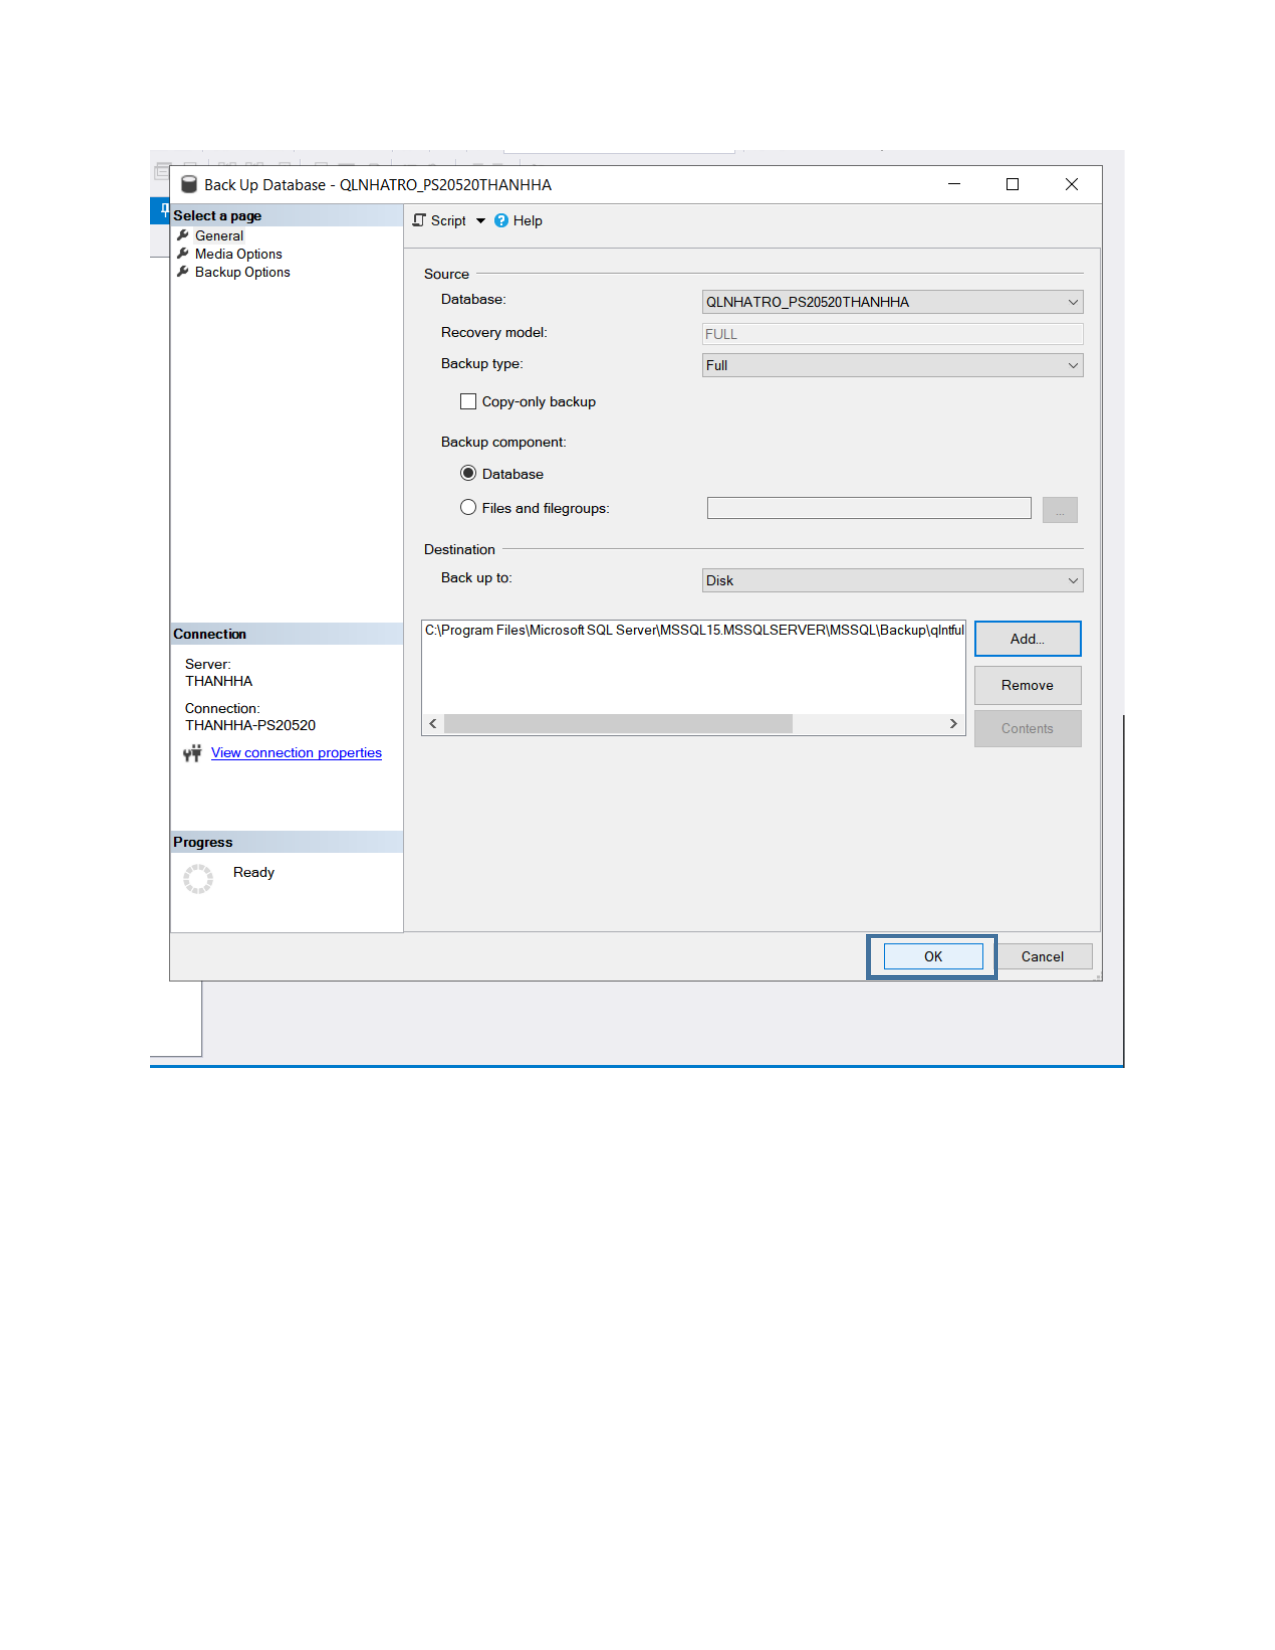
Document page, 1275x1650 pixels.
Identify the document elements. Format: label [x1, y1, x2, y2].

picture [150, 150, 1125, 1068]
